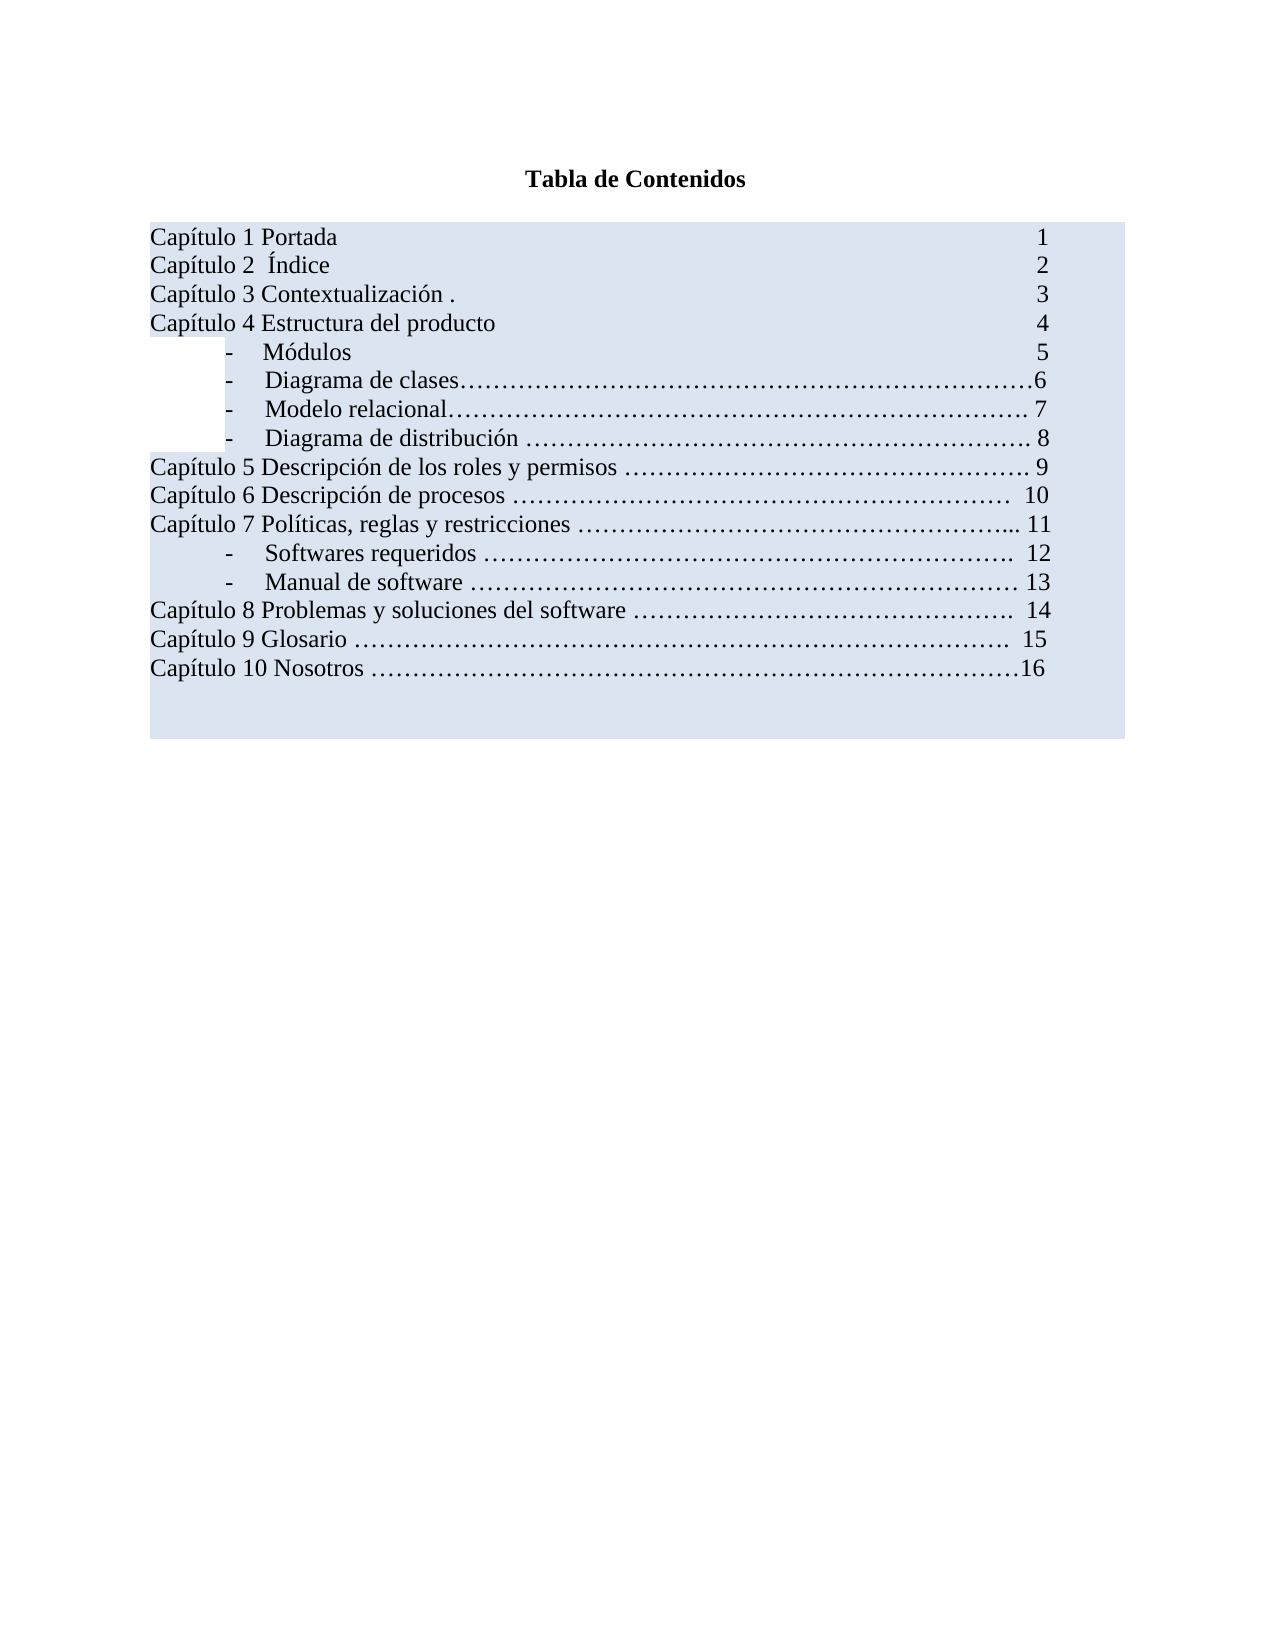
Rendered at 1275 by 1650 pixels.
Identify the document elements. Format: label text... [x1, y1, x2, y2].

text Tabla de Contenidos [150, 164, 1125, 193]
